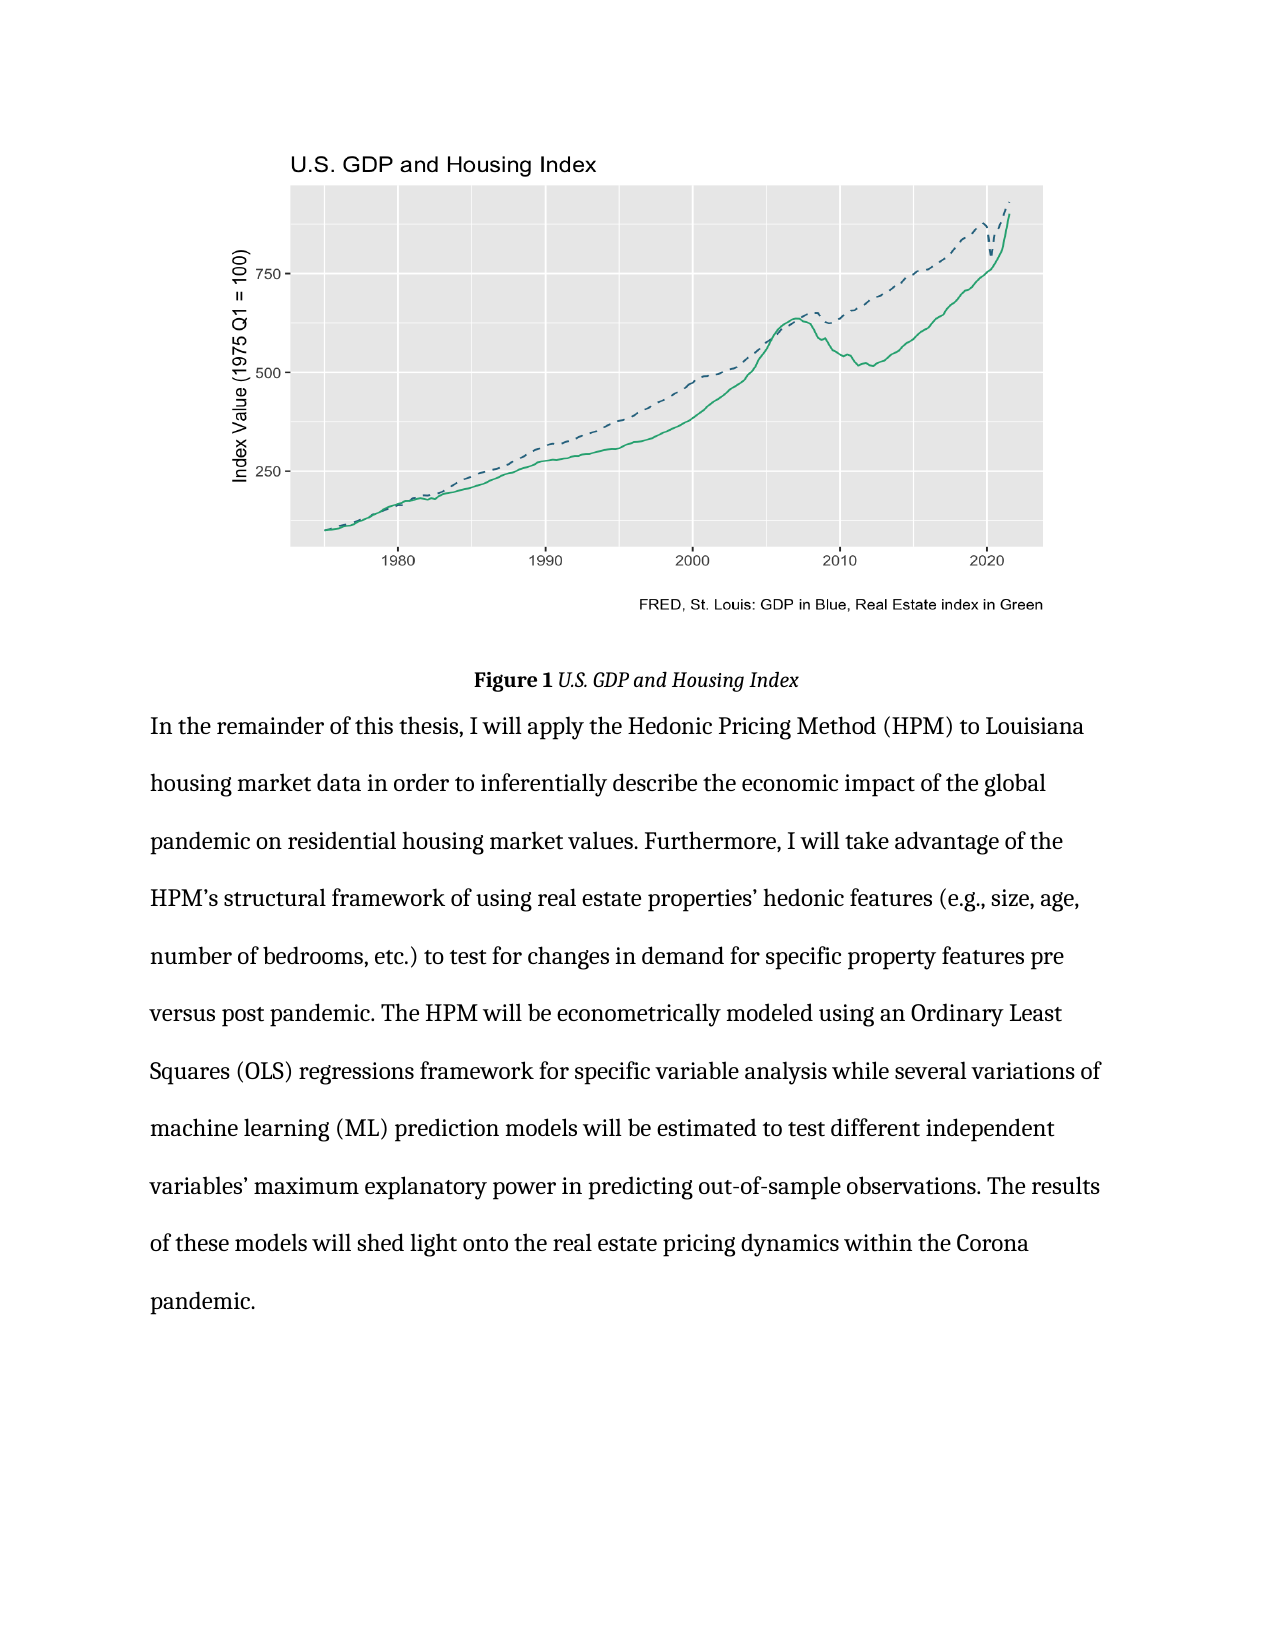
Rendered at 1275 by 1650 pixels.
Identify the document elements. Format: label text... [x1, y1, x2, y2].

text In the remainder of this thesis, I will apply the Hedonic Pricing Method (HPM) to Louisiana housing market data in order to inferentially describe the economic impact of the global pandemic on residential housing market values. Furthermore, I will take advantage of the HPM’s structural framework of using real estate properties’ hedonic features (e.g., size, age, number of bedrooms, etc.) to test for changes in demand for specific property features pre versus post pandemic. The HPM will be econometrically modeled using an Ordinary Least Squares (OLS) regressions framework for specific variable analysis while several variations of machine learning (ML) prediction models will be estimated to test different independent variables’ maximum explanatory power in predicting out-of-sample observations. The results of these models will shed light onto the real estate pricing dynamics within the Corona pandemic. [150, 712, 1125, 1315]
picture [222, 150, 1053, 621]
text Figure 1 U.S. GDP and Housing Index [150, 668, 1125, 693]
